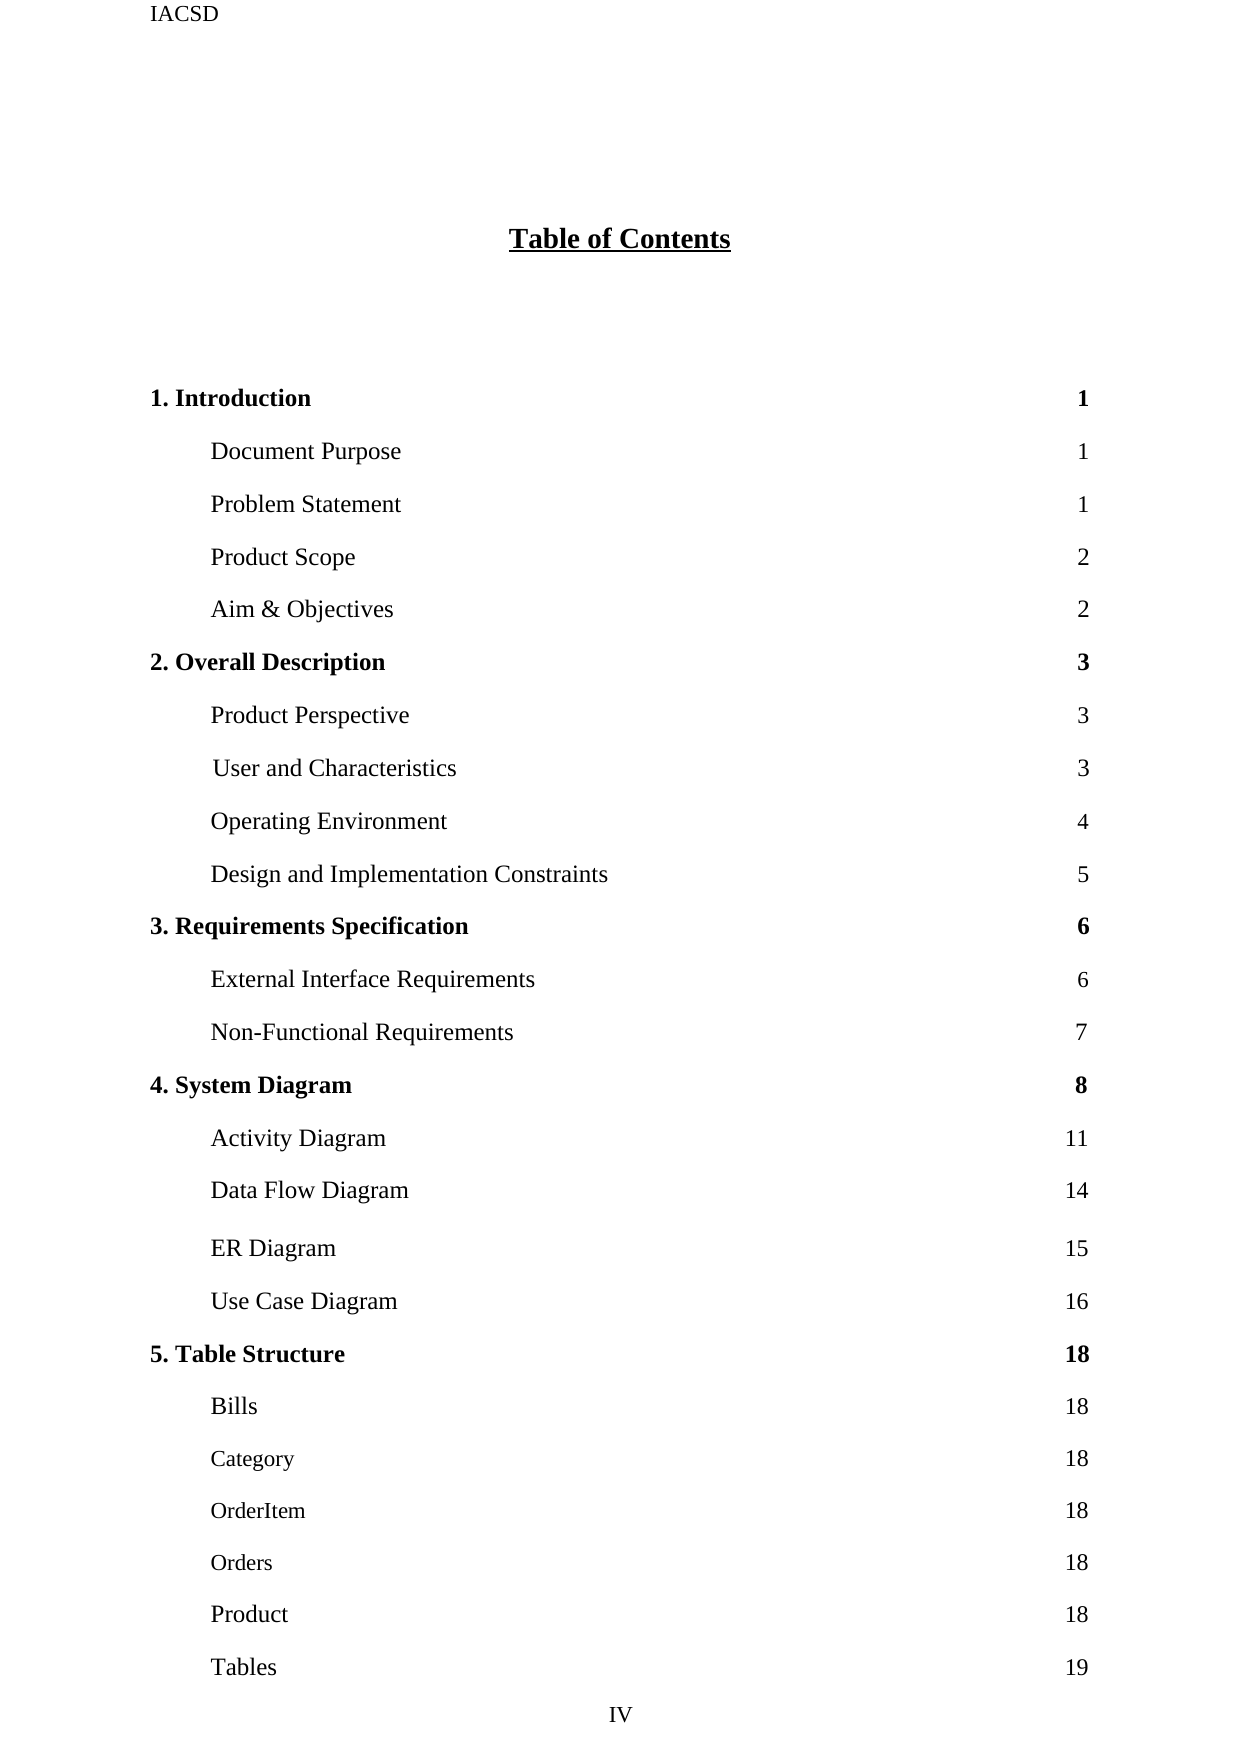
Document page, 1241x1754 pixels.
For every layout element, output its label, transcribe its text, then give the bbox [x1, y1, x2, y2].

text User and Characteristics 3 [150, 753, 1091, 782]
text 2. Overall Description 3 [150, 647, 1091, 676]
text Non-Functional Requirements 7 [173, 1017, 1091, 1046]
text Design and Implementation Constraints 5 [210, 859, 1091, 887]
text Bills 18 [210, 1391, 1091, 1420]
text Product Scope 2 [210, 542, 1091, 571]
text ER Diagram 15 [210, 1233, 1091, 1262]
text Table of Contents [150, 221, 1089, 255]
text 4. System Diagram 8 [150, 1070, 1091, 1099]
text Category 18 [210, 1444, 1091, 1472]
text 5. Table Structure 18 [150, 1339, 1091, 1367]
text Orders 18 [210, 1548, 1091, 1575]
text Product Perspective 3 [210, 700, 1091, 729]
text Product 18 [210, 1599, 1091, 1628]
text OrderItem 18 [210, 1496, 1091, 1523]
text Use Case Diagram 16 [210, 1286, 1091, 1314]
text Document Purpose 1 [210, 436, 1091, 465]
text Activity Diagram 11 [210, 1123, 1091, 1151]
text Tables 19 [210, 1652, 1091, 1681]
text Data Flow Diagram 14 [210, 1176, 1091, 1233]
text Aim & Objectives 2 [210, 594, 1091, 623]
text External Interface Requirements 6 [210, 964, 1091, 993]
text Operating Environment 4 [210, 806, 1091, 834]
text 3. Requirements Specification 6 [150, 911, 1091, 940]
text 1. Introduction 1 [150, 383, 1091, 412]
text Problem Statement 1 [210, 489, 1091, 518]
